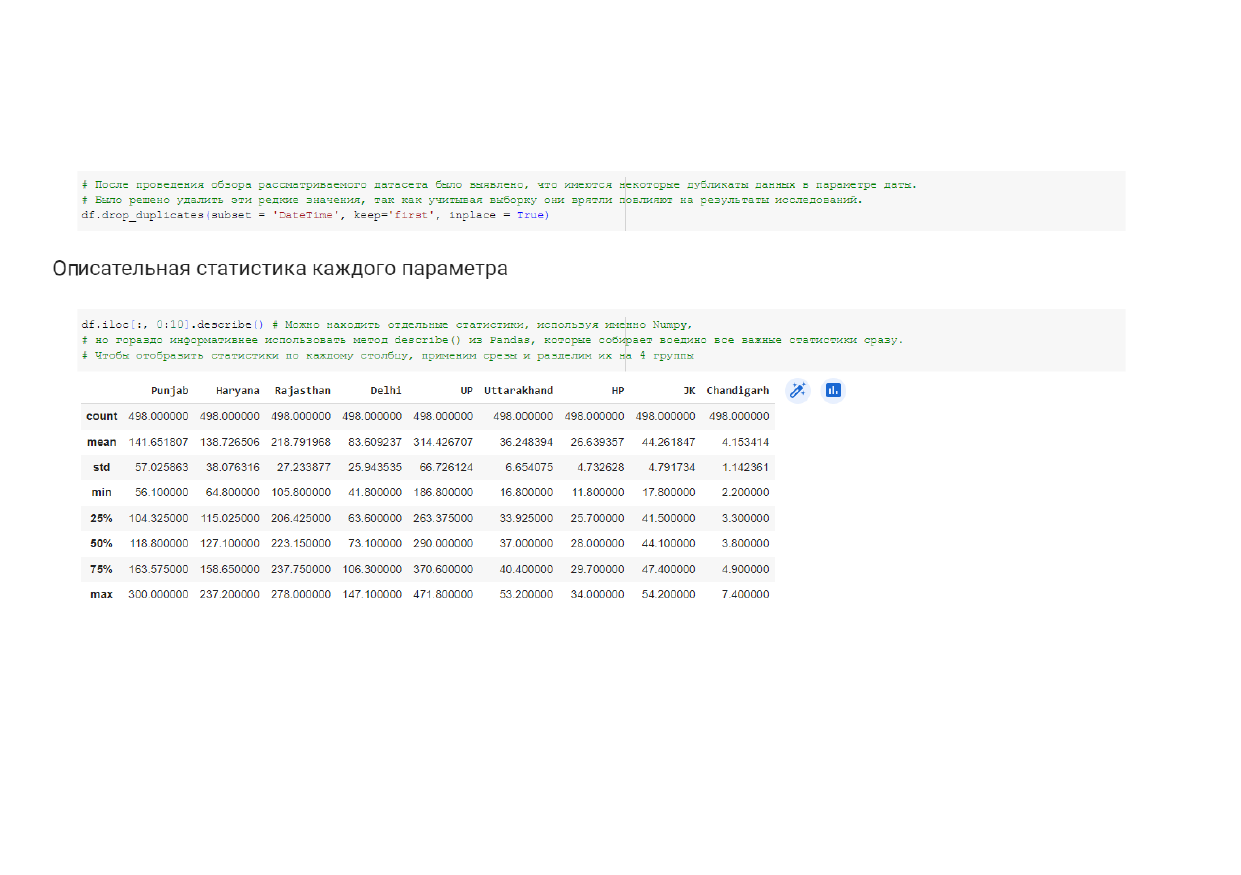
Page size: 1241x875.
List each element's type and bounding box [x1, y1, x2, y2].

picture [51, 171, 1126, 610]
